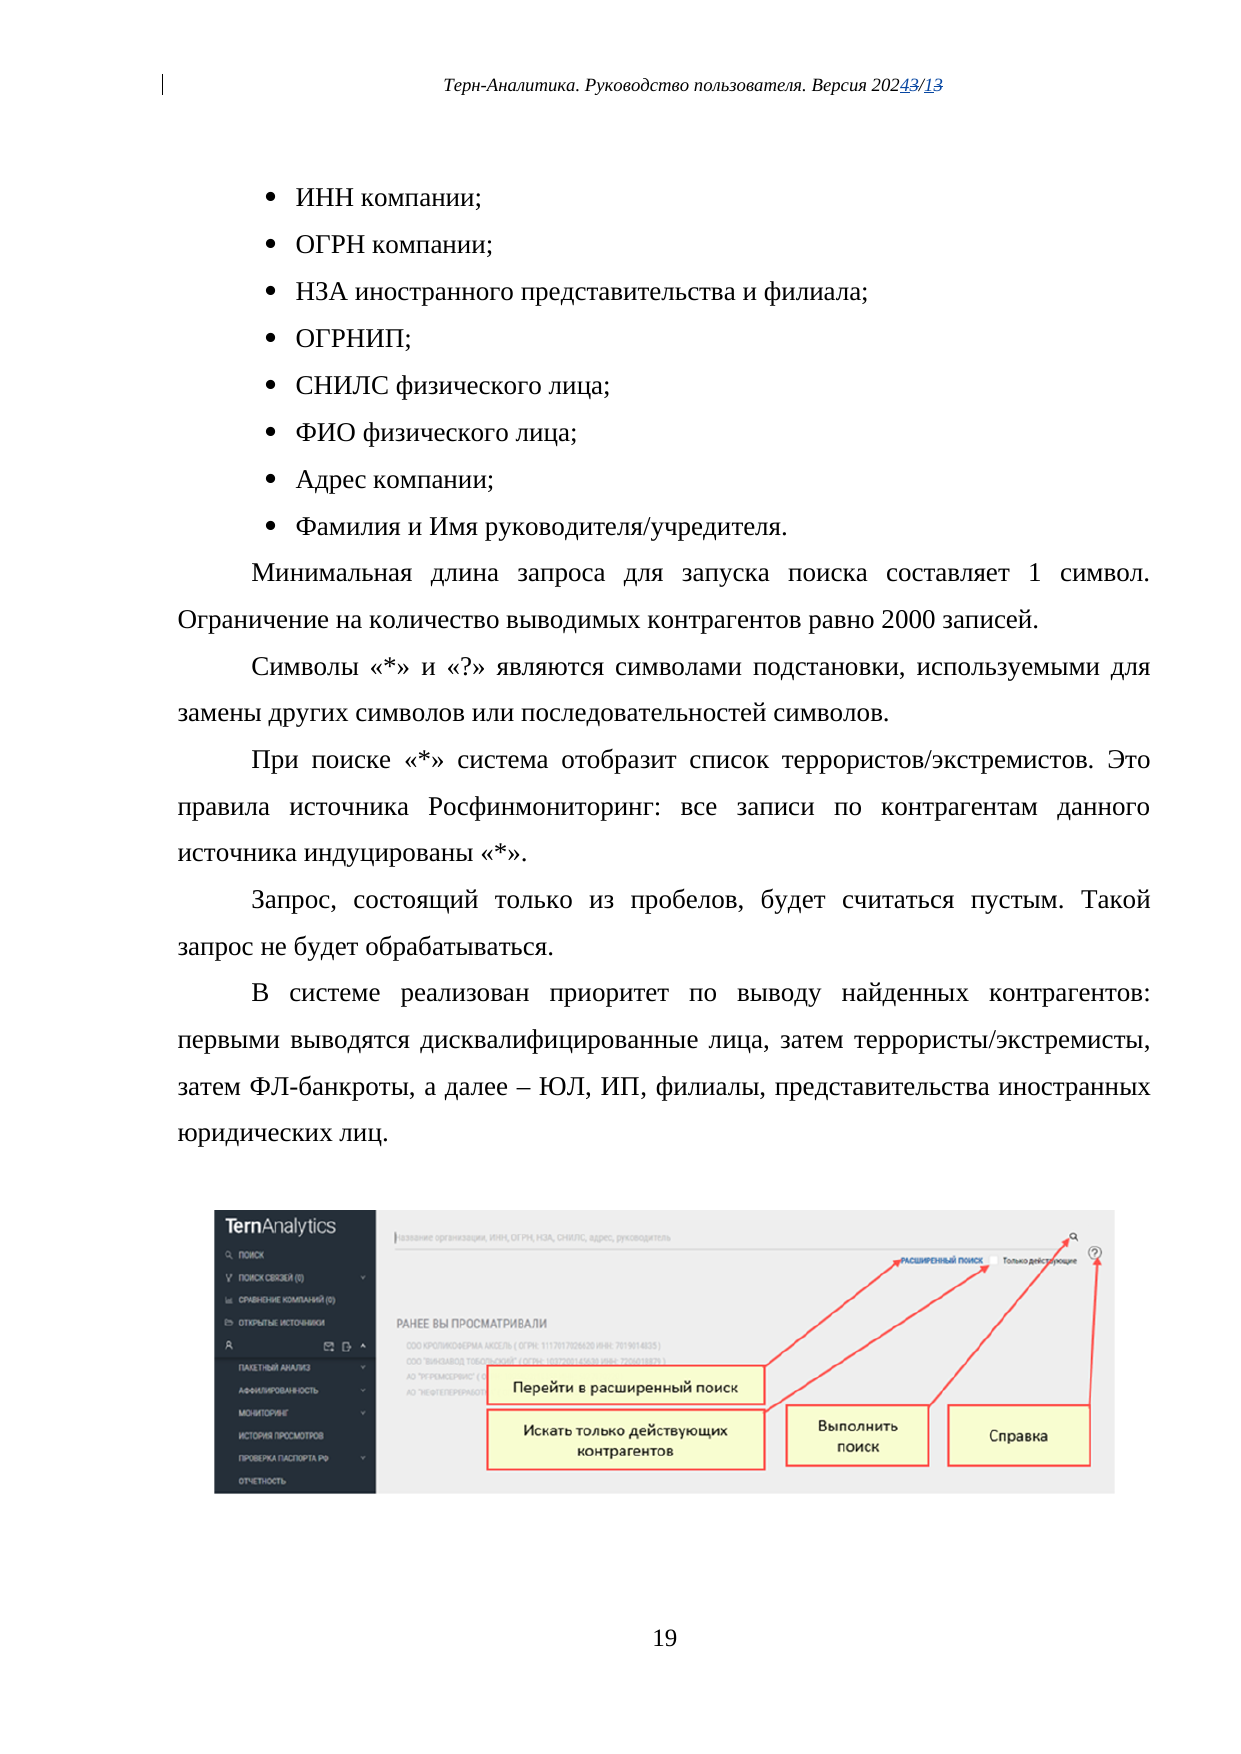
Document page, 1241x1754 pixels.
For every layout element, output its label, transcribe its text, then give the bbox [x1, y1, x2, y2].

text Символы «*» и «?» являются символами подстановки, используемыми для замены других символов или последовательностей символов. [177, 650, 1152, 728]
list Фамилия и Имя руководителя/учредителя. [266, 510, 1152, 541]
list СНИЛС физического лица; [266, 369, 1152, 400]
text Запрос, состоящий только из пробелов, будет считаться пустым. Такой запрос не будет обрабатываться. [177, 883, 1152, 961]
list ОГРНИП; [266, 322, 1152, 353]
list ИНН компании; [266, 182, 1152, 213]
list ФИО физического лица; [266, 416, 1152, 447]
text При поиске «*» система отобразит список террористов/экстремистов. Это правила источника Росфинмониторинг: все записи по контрагентам данного источника индуцированы «*». [177, 743, 1152, 868]
text Минимальная длина запроса для запуска поиска составляет 1 символ. Ограничение на количество выводимых контрагентов равно 2000 записей. [177, 557, 1152, 634]
picture [214, 1210, 1115, 1495]
list Адрес компании; [266, 463, 1152, 494]
list НЗА иностранного представительства и филиала; [266, 275, 1152, 307]
list ОГРН компании; [266, 228, 1152, 260]
text В системе реализован приоритет по выводу найденных контрагентов: первыми выводятся дисквалифицированные лица, затем террористы/экстремисты, затем ФЛ-банкроты, а далее – ЮЛ, ИП, филиалы, представительства иностранных юридических лиц. [177, 977, 1152, 1148]
